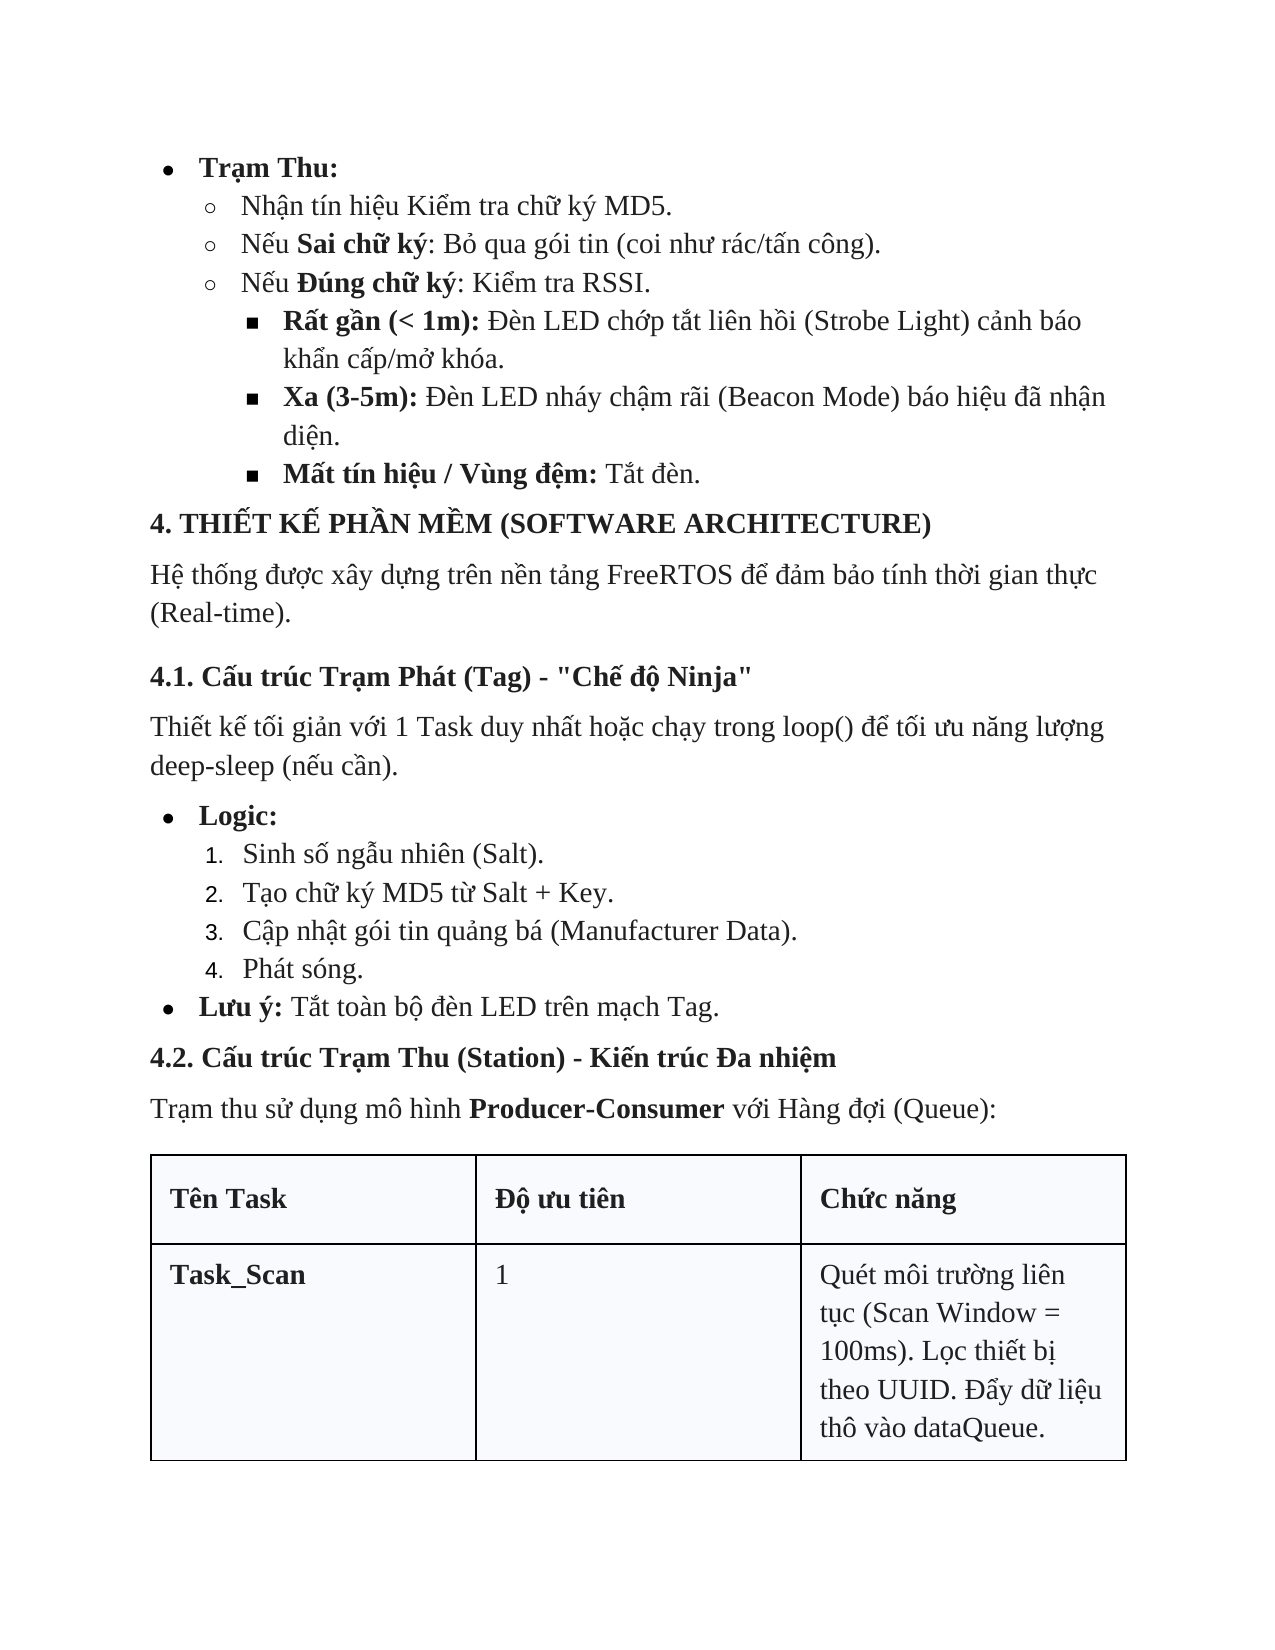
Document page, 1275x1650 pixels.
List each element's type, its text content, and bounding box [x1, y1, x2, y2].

list Lưu ý: Tắt toàn bộ đèn LED trên mạch Tag. [161, 989, 1125, 1023]
text Thiết kế tối giản với 1 Task duy nhất hoặc chạy trong loop() để tối ưu năng lượng deep-sleep (nếu cần). [150, 709, 1125, 781]
table_cell 1 [477, 1245, 800, 1460]
list Rất gần (< 1m): Đèn LED chớp tắt liên hồi (Strobe Light) cảnh báo khẩn cấp/mở khóa. [245, 303, 1125, 375]
list Nếu Đúng chữ ký: Kiểm tra RSSI. [203, 265, 1125, 298]
text Trạm thu sử dụng mô hình Producer-Consumer với Hàng đợi (Queue): [150, 1091, 1125, 1124]
text Hệ thống được xây dựng trên nền tảng FreeRTOS để đảm bảo tính thời gian thực (Real-time). [150, 557, 1125, 629]
list Nhận tín hiệu Kiểm tra chữ ký MD5. [203, 188, 1125, 222]
subtitle 4.2. Cấu trúc Trạm Thu (Station) - Kiến trúc Đa nhiệm [150, 1040, 1125, 1074]
table_cell Quét môi trường liên tục (Scan Window = 100ms). Lọc thiết bị theo UUID. Đẩy dữ liệu thô vào dataQueue. [802, 1245, 1125, 1460]
table_header Độ ưu tiên [477, 1156, 800, 1243]
subtitle 4.1. Cấu trúc Trạm Phát (Tag) - "Chế độ Ninja" [150, 659, 1125, 692]
list Phát sóng. [205, 951, 1125, 985]
list Nếu Sai chữ ký: Bỏ qua gói tin (coi như rác/tấn công). [203, 226, 1125, 260]
table_header Tên Task [152, 1156, 475, 1243]
table_cell Task_Scan [152, 1245, 475, 1460]
table_header Chức năng [802, 1156, 1125, 1243]
list Logic: [161, 798, 1125, 832]
list Tạo chữ ký MD5 từ Salt + Key. [205, 875, 1125, 908]
list Cập nhật gói tin quảng bá (Manufacturer Data). [205, 913, 1125, 947]
list Xa (3-5m): Đèn LED nháy chậm rãi (Beacon Mode) báo hiệu đã nhận diện. [245, 379, 1125, 451]
list Trạm Thu: [161, 150, 1125, 183]
subtitle 4. THIẾT KẾ PHẦN MỀM (SOFTWARE ARCHITECTURE) [150, 507, 1125, 540]
list Mất tín hiệu / Vùng đệm: Tắt đèn. [245, 456, 1125, 489]
list Sinh số ngẫu nhiên (Salt). [205, 837, 1125, 870]
